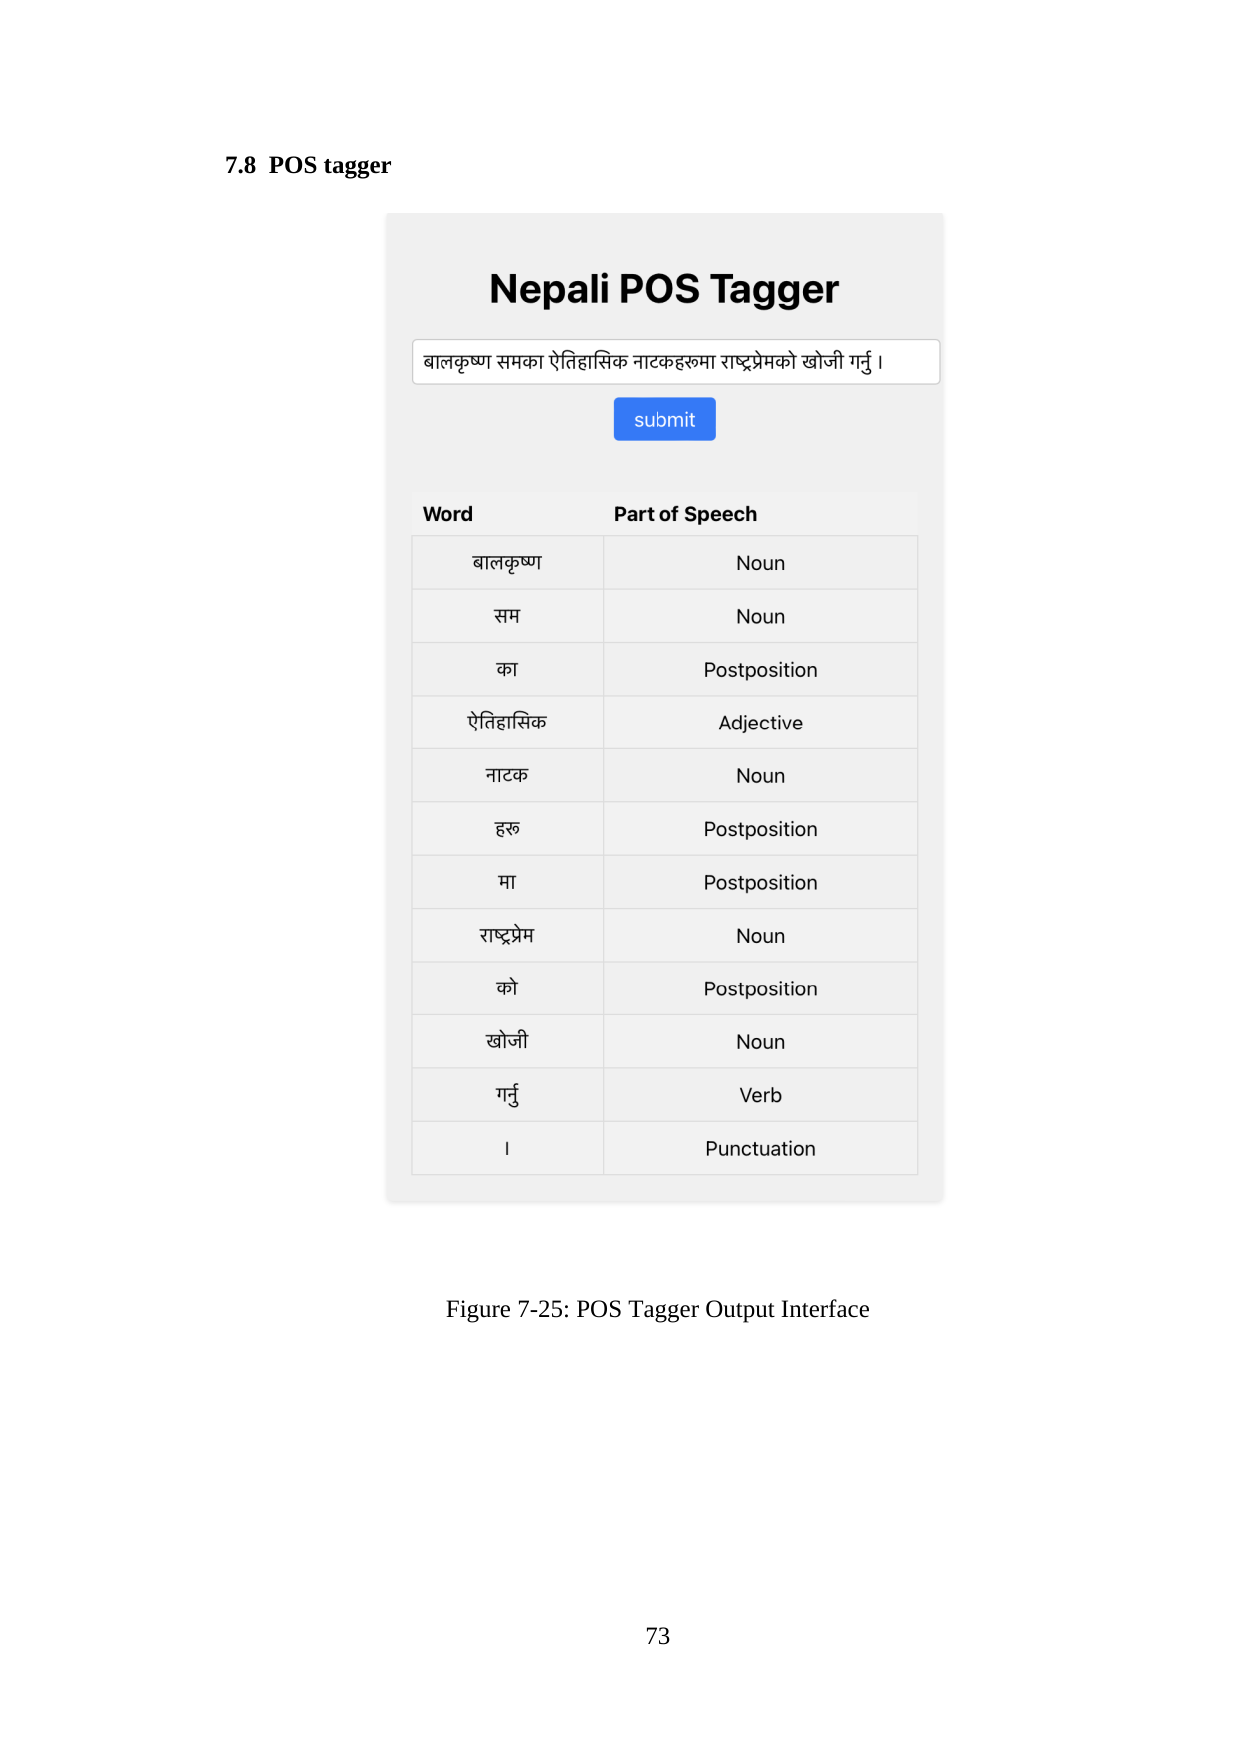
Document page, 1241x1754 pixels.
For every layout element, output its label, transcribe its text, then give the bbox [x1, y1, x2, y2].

picture [225, 213, 1091, 1243]
subtitle POS tagger [225, 150, 1090, 179]
